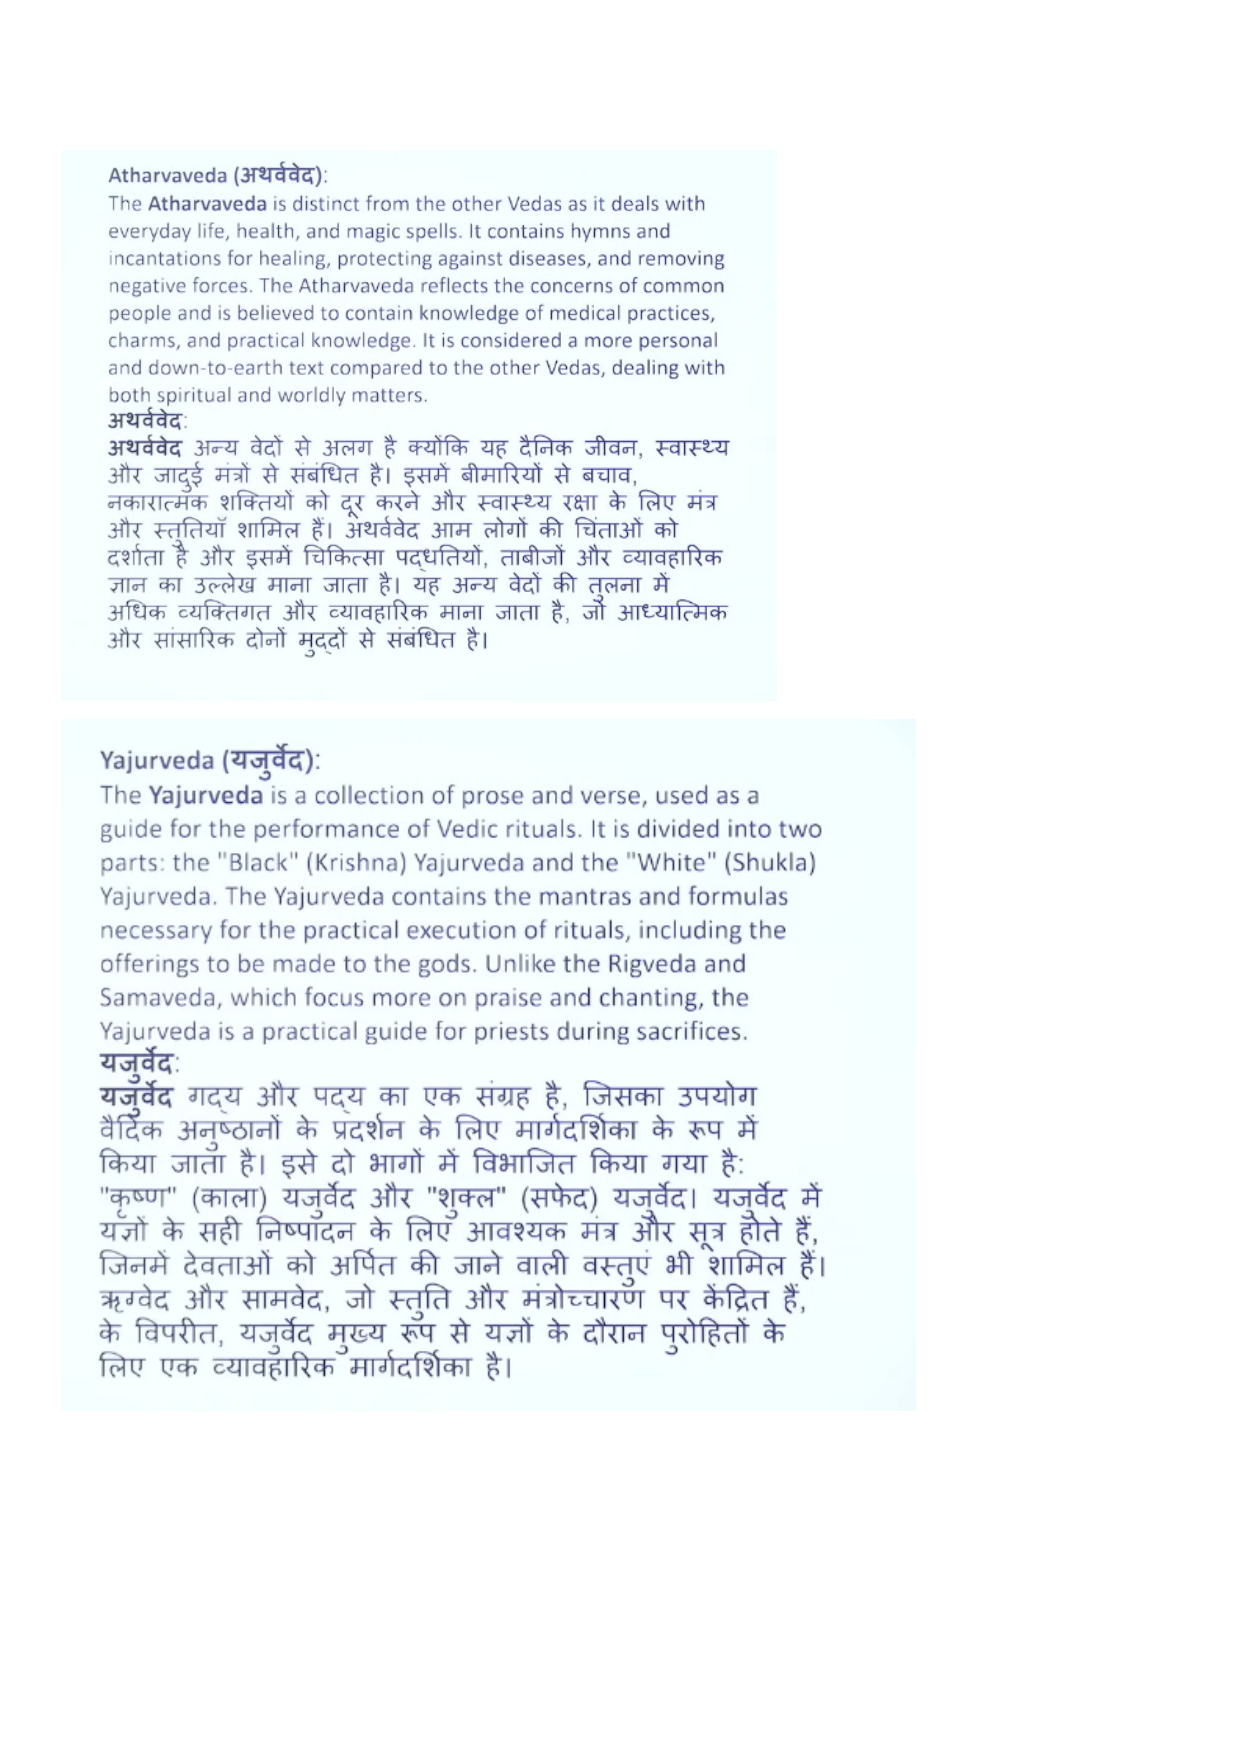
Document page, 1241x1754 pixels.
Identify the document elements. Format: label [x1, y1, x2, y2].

picture [61, 719, 917, 1411]
picture [61, 150, 778, 701]
